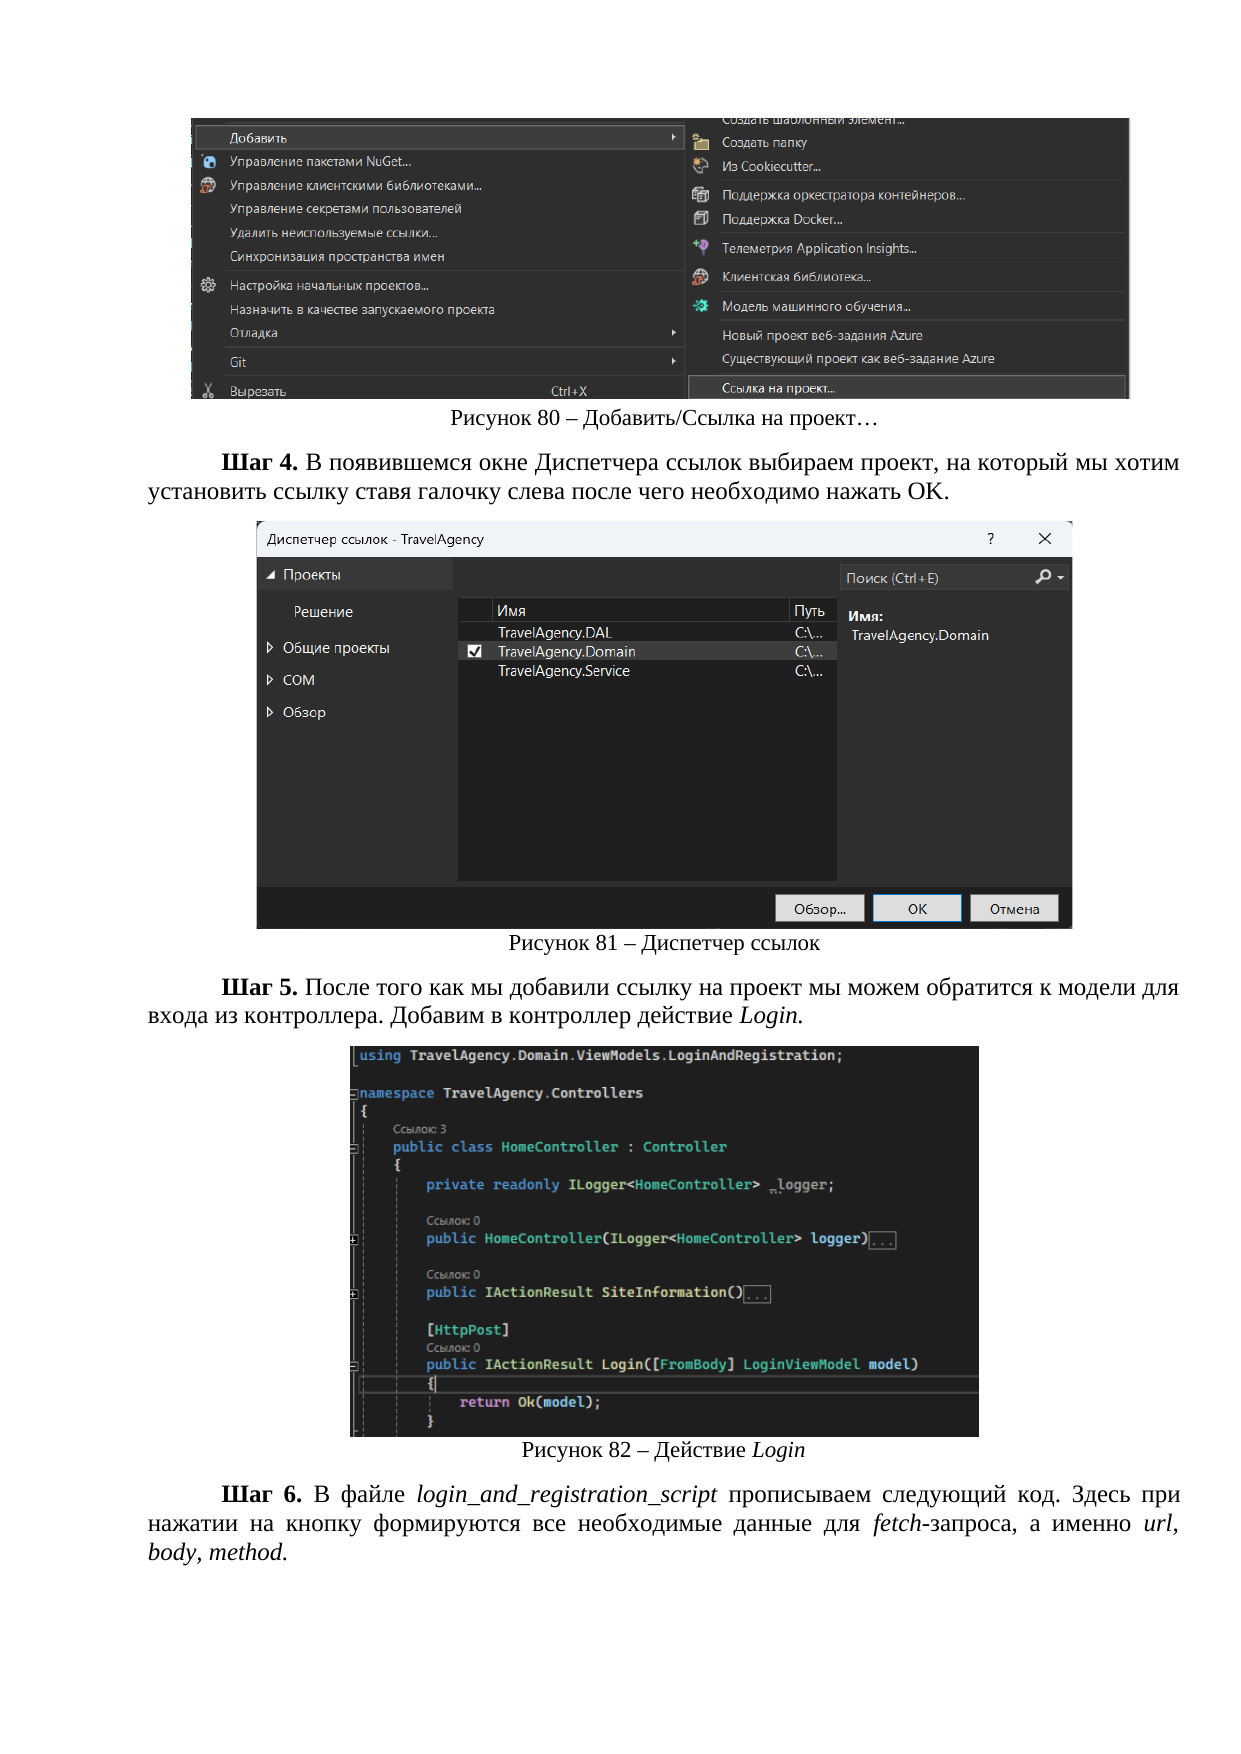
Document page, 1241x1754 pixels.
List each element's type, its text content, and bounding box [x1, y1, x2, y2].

text Шаг 6. В файле login_and_registration_script прописываем следующий код. Здесь при нажатии на кнопку формируются все необходимые данные для fetch-запроса, а именно url, body, method. [148, 1479, 1181, 1566]
text Шаг 4. В появившемся окне Диспетчера ссылок выбираем проект, на который мы хотим установить ссылку ставя галочку слева после чего необходимо нажать OK. [148, 447, 1181, 505]
text Шаг 5. После того как мы добавили ссылку на проект мы можем обратится к модели для входа из контроллера. Добавим в контроллер действие Login. [148, 972, 1181, 1029]
text Рисунок 80 – Добавить/Ссылка на проект… [148, 404, 1181, 431]
picture [256, 521, 1073, 929]
text Рисунок 82 – Действие Login [148, 1436, 1181, 1463]
picture [350, 1046, 979, 1437]
text Рисунок 81 – Диспетчер ссылок [148, 929, 1181, 955]
picture [191, 118, 1131, 399]
